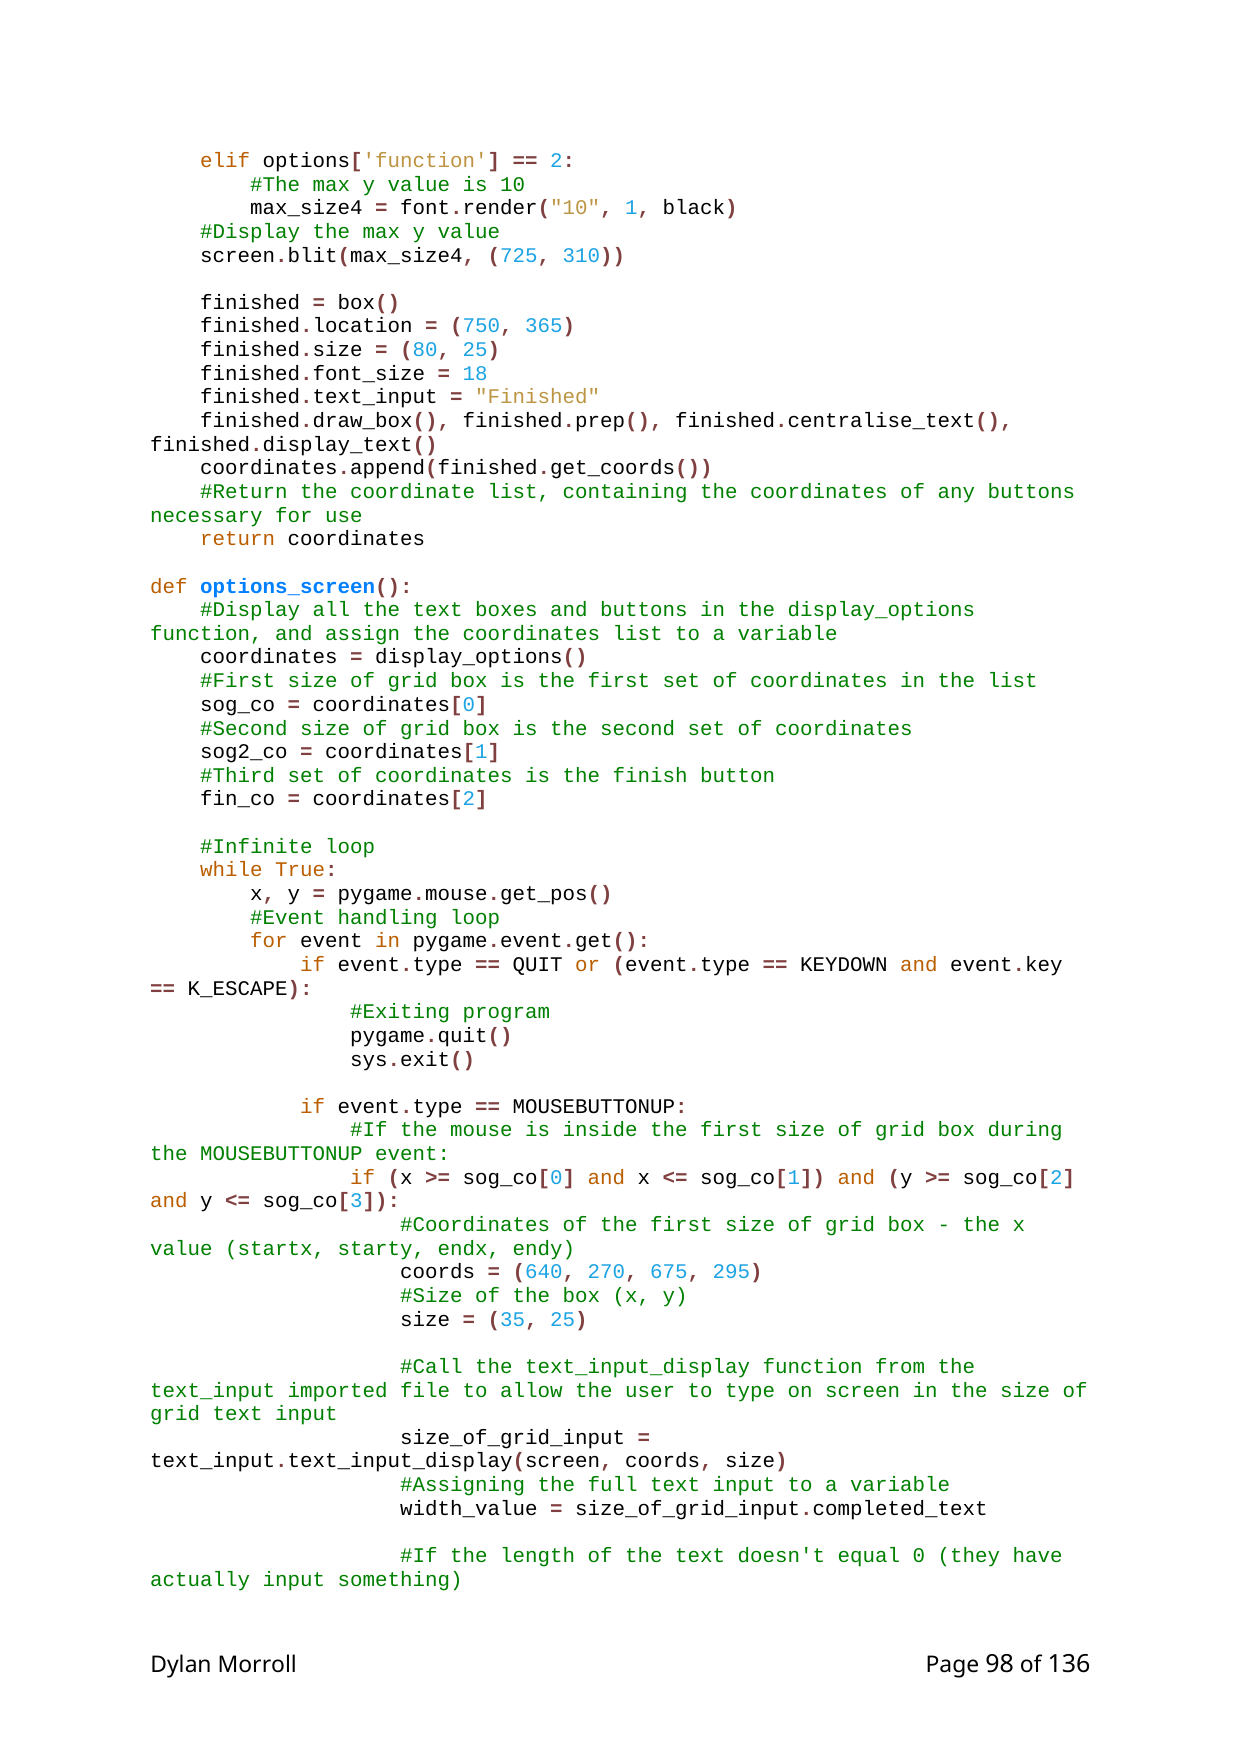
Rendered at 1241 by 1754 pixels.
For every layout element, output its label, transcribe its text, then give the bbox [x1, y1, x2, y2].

text finished.location = (750, 365) [150, 316, 1090, 339]
text #Assigning the full text input to a variable [150, 1474, 1090, 1498]
text #Return the coordinate list, containing the coordinates of any buttons necessary for use [150, 481, 1090, 528]
text #Event handling loop [150, 907, 1090, 930]
text coords = (640, 270, 675, 295) [150, 1261, 1090, 1285]
text x, y = pygame.mouse.get_pos() [150, 883, 1090, 907]
text #Exiting program [150, 1001, 1090, 1025]
text #Size of the box (x, y) [150, 1285, 1090, 1309]
text coordinates = display_options() [150, 647, 1090, 670]
text if event.type == QUIT or (event.type == KEYDOWN and event.key == K_ESCAPE): [150, 954, 1090, 1001]
text #The max y value is 10 [150, 174, 1090, 197]
text elif options['function'] == 2: [150, 150, 1090, 174]
text #Third set of coordinates is the finish button [150, 765, 1090, 788]
text return coordinates [150, 528, 1090, 552]
text width_value = size_of_grid_input.completed_text [150, 1498, 1090, 1521]
text #Coordinates of the first size of grid box - the x value (startx, starty, endx, endy) [150, 1214, 1090, 1261]
text def options_screen(): [150, 576, 1090, 599]
text #Infinite loop [150, 836, 1090, 859]
text while True: [150, 859, 1090, 883]
text #If the length of the text doesn't equal 0 (they have actually input something) [150, 1545, 1090, 1592]
text #First size of grid box is the first set of coordinates in the list [150, 670, 1090, 694]
text coordinates.append(finished.get_coords()) [150, 457, 1090, 481]
text #Display all the text boxes and buttons in the display_options function, and assign the coordinates list to a variable [150, 599, 1090, 647]
text #Call the text_input_display function from the text_input imported file to allow the user to type on screen in the size of grid text input [150, 1356, 1090, 1427]
text for event in pygame.event.get(): [150, 930, 1090, 954]
text if (x >= sog_co[0] and x <= sog_co[1]) and (y >= sog_co[2] and y <= sog_co[3]): [150, 1167, 1090, 1214]
text #If the mouse is inside the first size of grid box during the MOUSEBUTTONUP event: [150, 1119, 1090, 1167]
text finished = box() [150, 292, 1090, 316]
text pygame.quit() [150, 1025, 1090, 1048]
text finished.font_size = 18 [150, 363, 1090, 386]
text finished.size = (80, 25) [150, 339, 1090, 363]
text sog2_co = coordinates[1] [150, 741, 1090, 765]
text fin_co = coordinates[2] [150, 788, 1090, 812]
text finished.text_input = "Finished" [150, 386, 1090, 410]
text if event.type == MOUSEBUTTONUP: [150, 1096, 1090, 1119]
text sys.exit() [150, 1048, 1090, 1072]
text size_of_grid_input = text_input.text_input_display(screen, coords, size) [150, 1427, 1090, 1474]
text #Display the max y value [150, 221, 1090, 244]
text max_size4 = font.render("10", 1, black) [150, 197, 1090, 221]
text sog_co = coordinates[0] [150, 694, 1090, 717]
text screen.blit(max_size4, (725, 310)) [150, 244, 1090, 268]
text #Second size of grid box is the second set of coordinates [150, 717, 1090, 741]
text size = (35, 25) [150, 1309, 1090, 1332]
text finished.draw_box(), finished.prep(), finished.centralise_text(), finished.display_text() [150, 410, 1090, 457]
